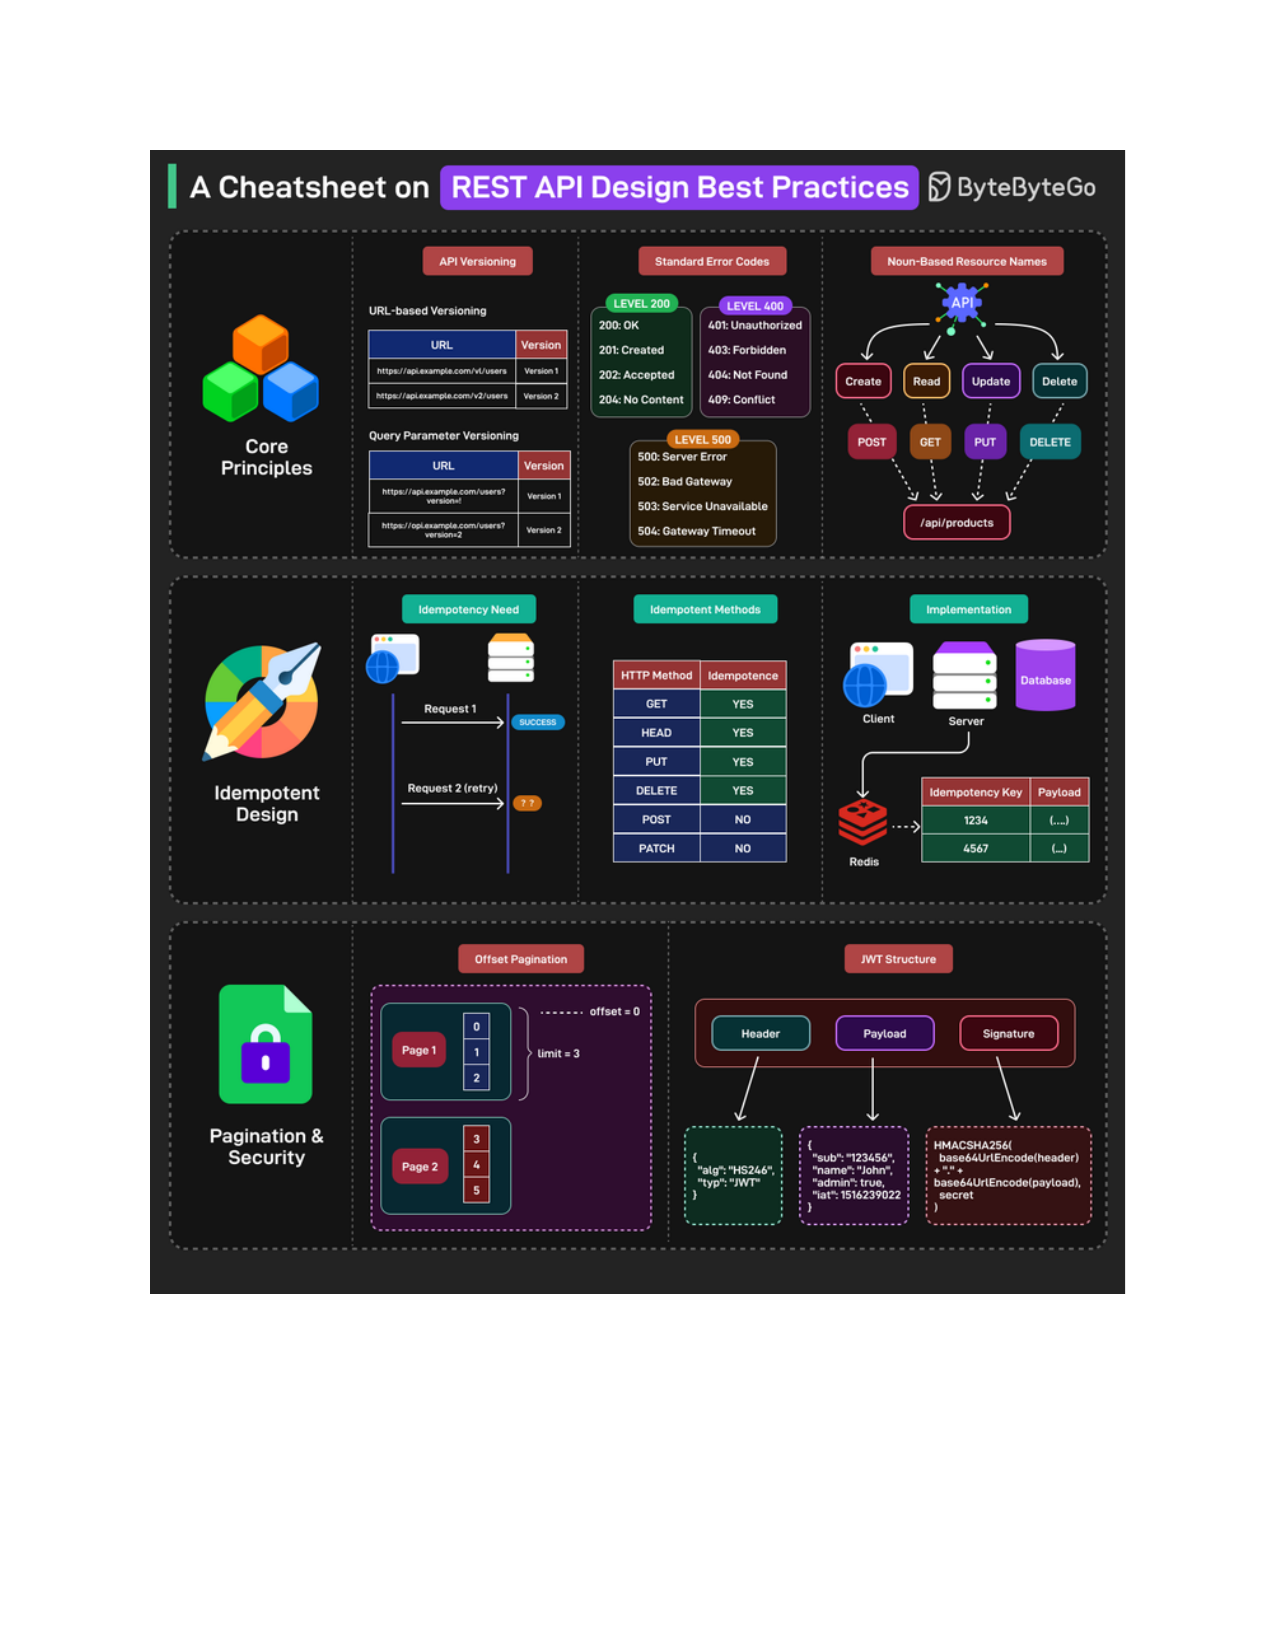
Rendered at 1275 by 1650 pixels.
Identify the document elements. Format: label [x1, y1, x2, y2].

picture [150, 150, 1125, 1294]
